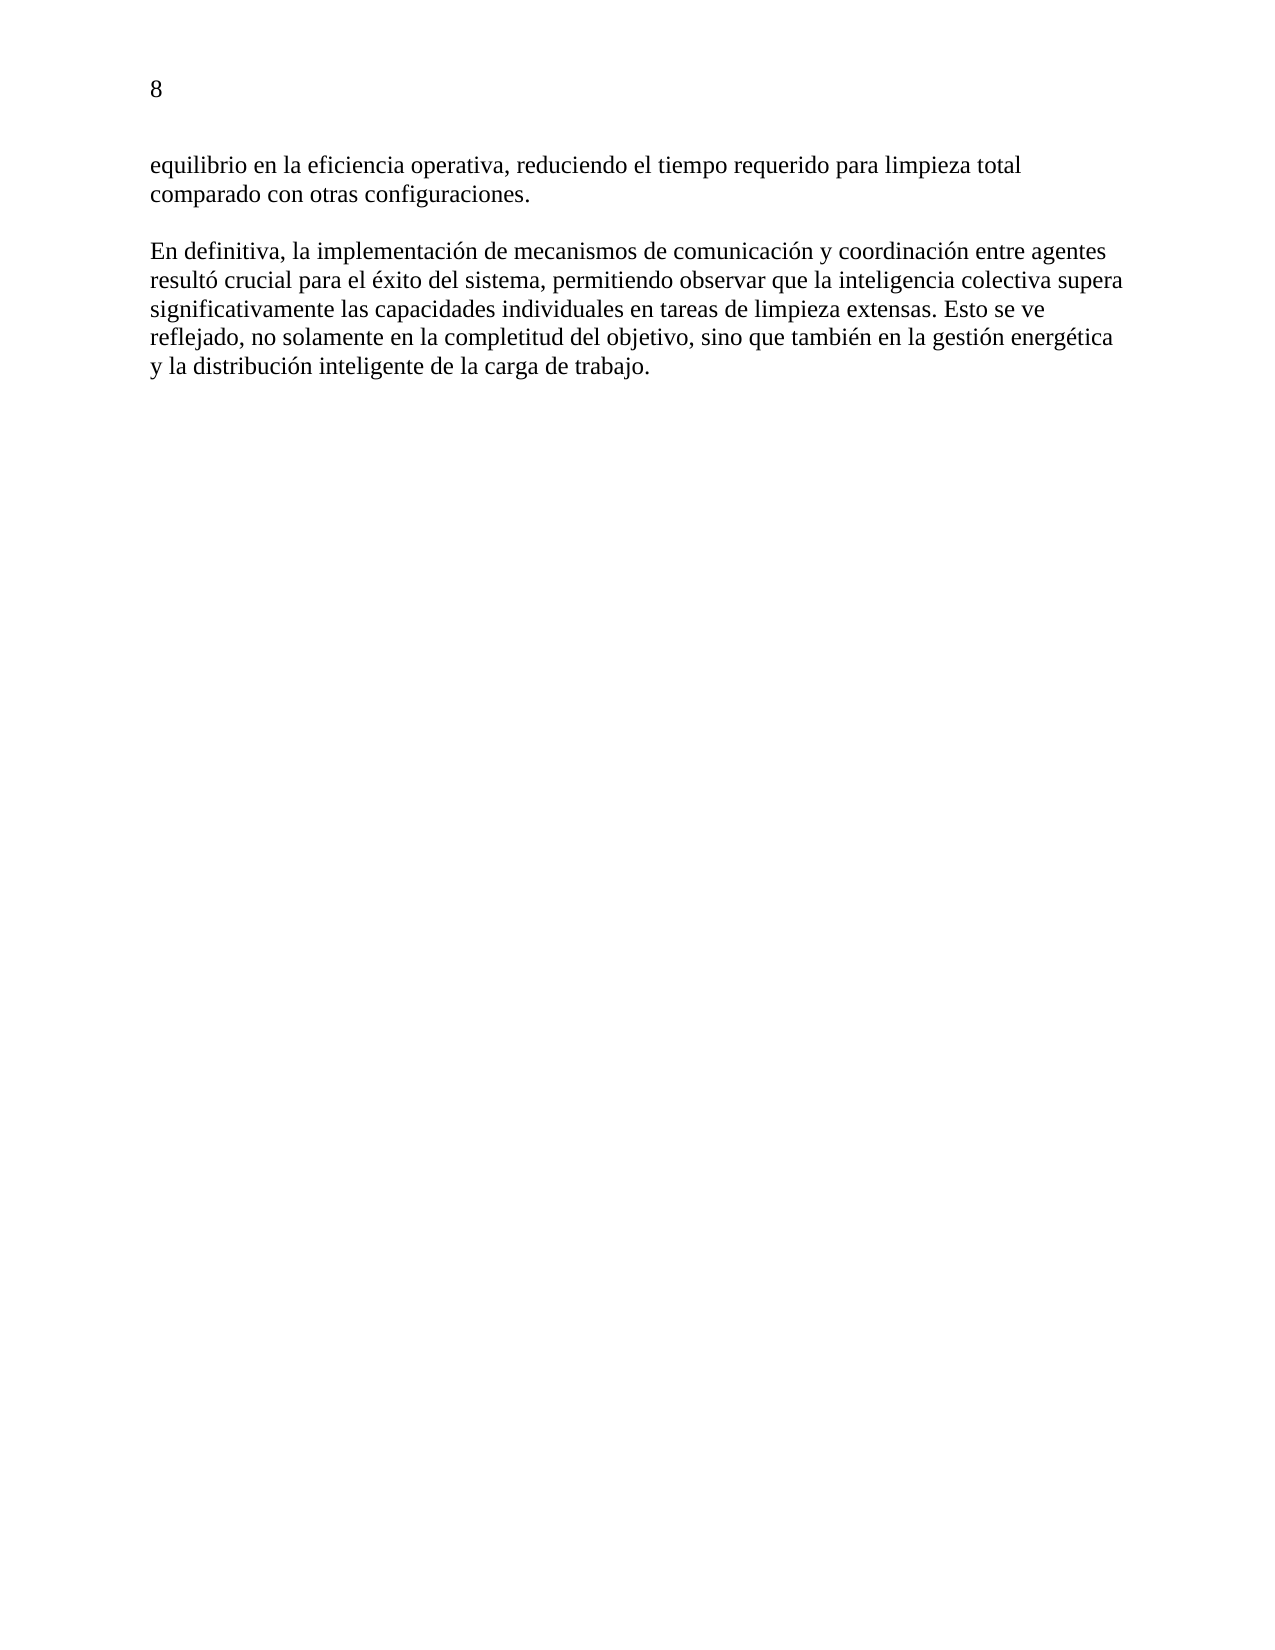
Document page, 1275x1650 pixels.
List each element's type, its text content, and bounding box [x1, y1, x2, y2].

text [150, 150, 1125, 207]
text En definitiva, la implementación de mecanismos de comunicación y coordinación entre agentes resultó crucial para el éxito del sistema, permitiendo observar que la inteligencia colectiva supera significativamente las capacidades individuales en tareas de limpieza extensas. Esto se ve reflejado, no solamente en la completitud del objetivo, sino que también en la gestión energética y la distribución inteligente de la carga de trabajo. [150, 236, 1125, 380]
